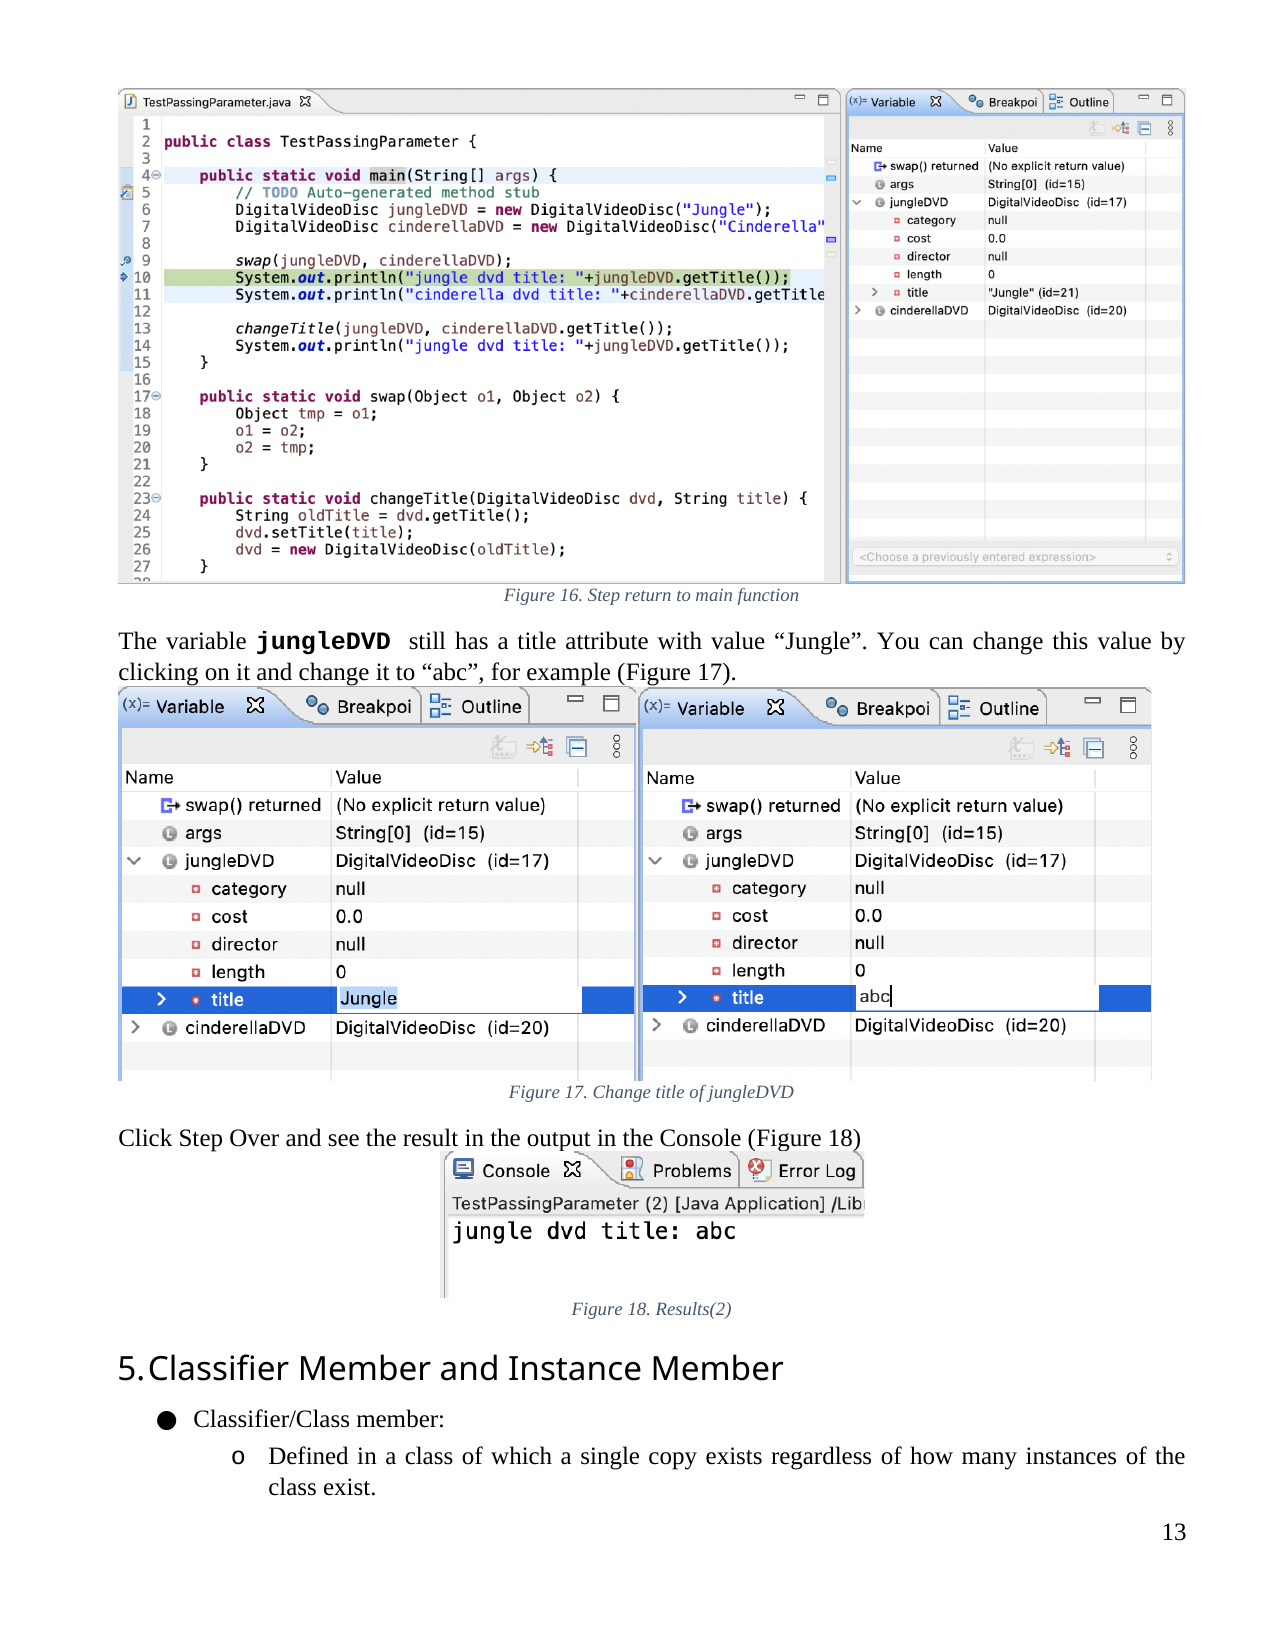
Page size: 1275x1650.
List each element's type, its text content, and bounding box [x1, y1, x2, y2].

picture [118, 686, 1152, 1081]
text Click Step Over and see the result in the output in the Console (Figure 18) [118, 1123, 1186, 1152]
text The variable jungleDVD still has a title attribute with value “Jungle”. You can change this value by clicking on it and change it to “abc”, for example (Figure 17). [118, 626, 1186, 686]
list Classifier/Class member: [156, 1390, 1186, 1441]
picture [440, 1151, 865, 1298]
subtitle Classifier Member and Instance Member [117, 1344, 1186, 1390]
list Defined in a class of which a single copy exists regardless of how many instances of the class exist. [231, 1441, 1186, 1501]
picture [118, 88, 1187, 584]
